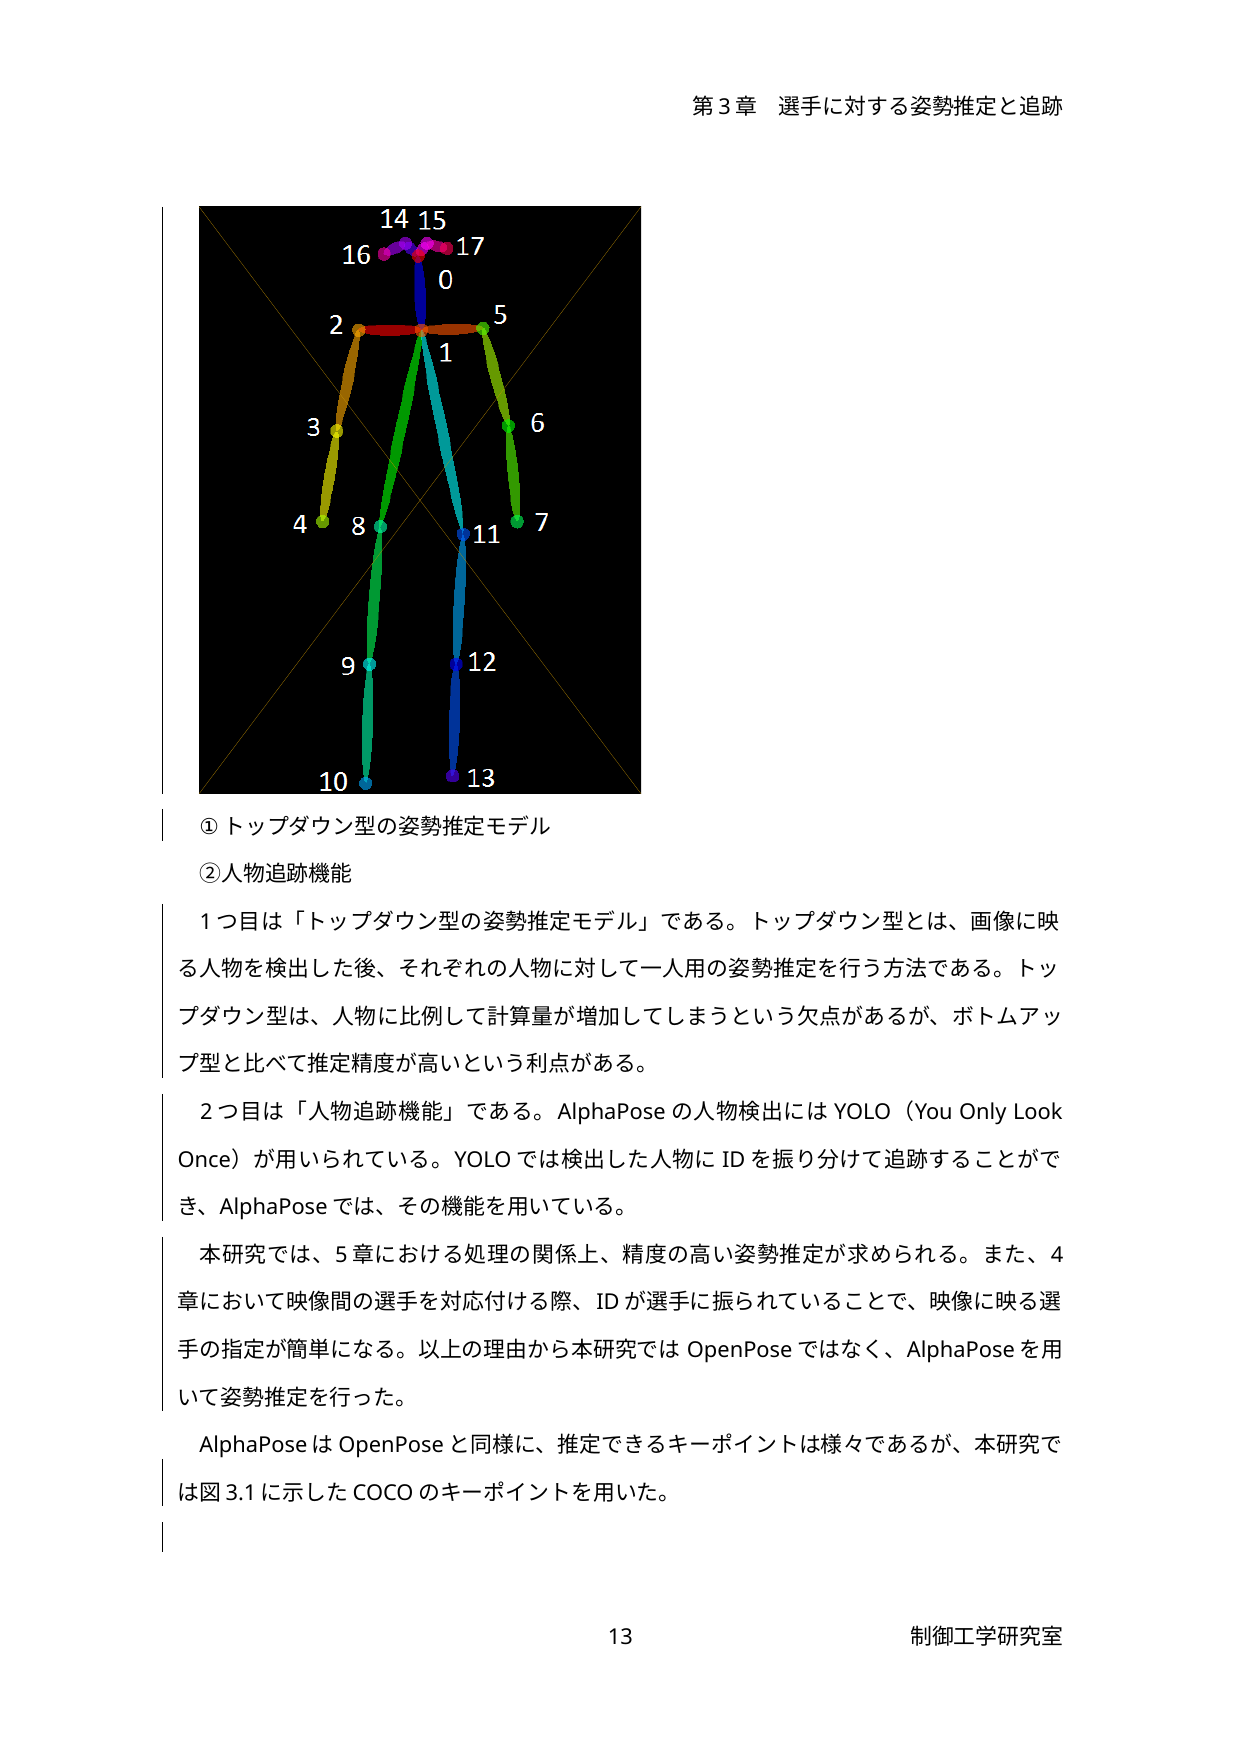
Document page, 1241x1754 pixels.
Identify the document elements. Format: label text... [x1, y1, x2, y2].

text 本研究では、5章における処理の関係上、精度の高い姿勢推定が求められる。また、4章において映像間の選手を対応付ける際、IDが選手に振られていることで、映像に映る選手の指定が簡単になる。以上の理由から本研究ではOpenPoseではなく、AlphaPoseを用いて姿勢推定を行った。 [177, 1237, 1063, 1411]
picture [200, 206, 640, 498]
text ➁人物追跡機能 [177, 856, 1063, 888]
picture [421, 208, 642, 793]
picture [200, 502, 640, 794]
picture [199, 209, 419, 792]
text 1つ目は「トップダウン型の姿勢推定モデル」である。トップダウン型とは、画像に映る人物を検出した後、それぞれの人物に対して一人用の姿勢推定を行う方法である。トップダウン型は、人物に比例して計算量が増加してしまうという欠点があるが、ボトムアップ型と比べて推定精度が高いという利点がある。 [177, 904, 1063, 1078]
text 2つ目は「人物追跡機能」である。AlphaPoseの人物検出にはYOLO（You Only Look Once）が用いられている。YOLOでは検出した人物にIDを振り分けて追跡することができ、AlphaPoseでは、その機能を用いている。 [177, 1094, 1063, 1221]
text AlphaPoseはOpenPoseと同様に、推定できるキーポイントは様々であるが、本研究では図3.1に示したCOCOのキーポイントを用いた。 [177, 1427, 1063, 1506]
text ①トップダウン型の姿勢推定モデル [177, 809, 1063, 841]
